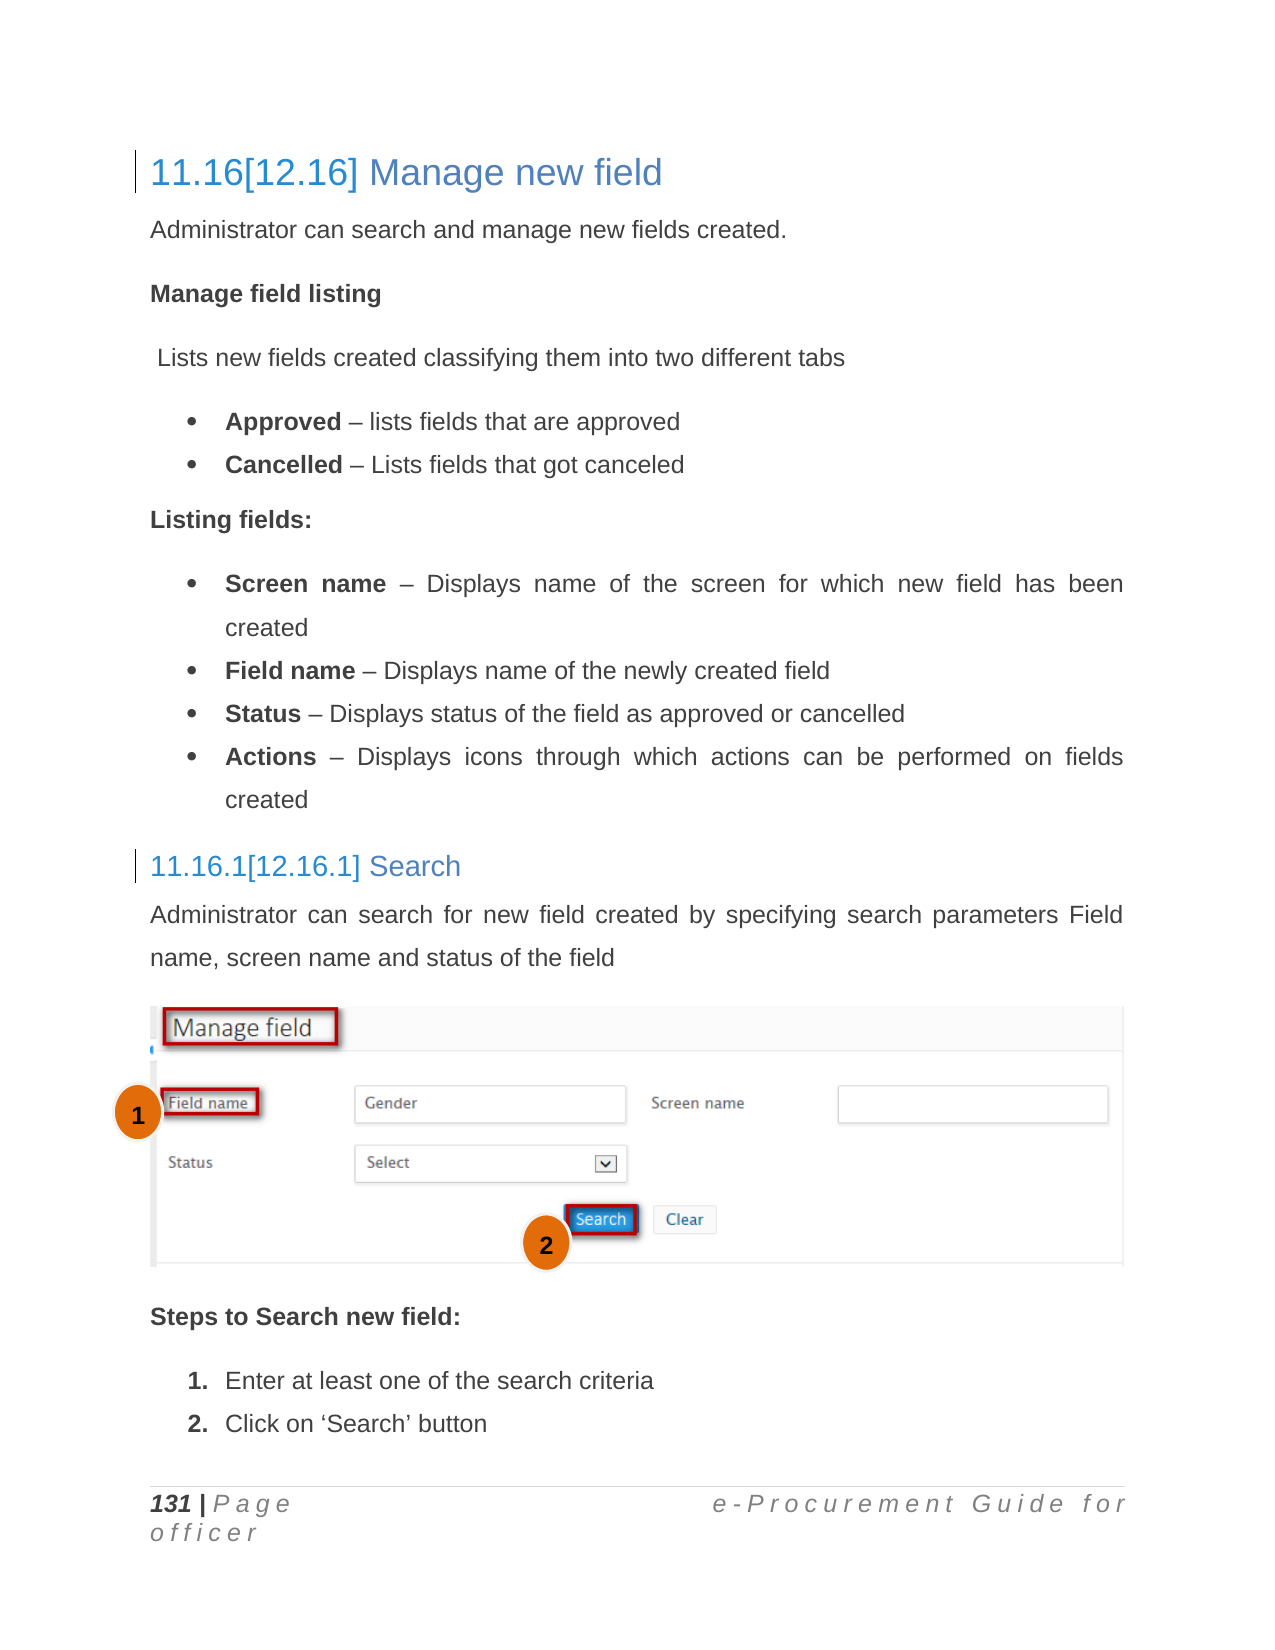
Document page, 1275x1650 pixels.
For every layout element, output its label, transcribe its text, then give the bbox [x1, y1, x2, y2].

list Status – Displays status of the field as approved or cancelled [187, 699, 1125, 728]
list Actions – Displays icons through which actions can be performed on fields created [187, 742, 1125, 814]
text Manage field listing [150, 279, 1125, 307]
picture [150, 1006, 1125, 1267]
text Administrator can search and manage new fields created. [150, 215, 1125, 243]
list Click on ‘Search’ button [187, 1409, 1125, 1438]
list Screen name – Displays name of the screen for which new field has been created [187, 569, 1125, 641]
subtitle Search [150, 849, 1125, 883]
list Enter at least one of the search criteria [187, 1366, 1125, 1394]
subtitle Manage new field [150, 150, 1125, 193]
list Approved – lists fields that are approved [187, 407, 1125, 435]
list Field name – Displays name of the newly created field [187, 656, 1125, 685]
text Listing fields: [150, 506, 1125, 534]
text Administrator can search for new field created by specifying search parameters Field name, screen name and status of the field [150, 900, 1125, 972]
text Steps to Search new field: [150, 1302, 1125, 1331]
text Lists new fields created classifying them into two different tabs [150, 343, 1125, 371]
list Cancelled – Lists fields that got canceled [187, 450, 1125, 479]
